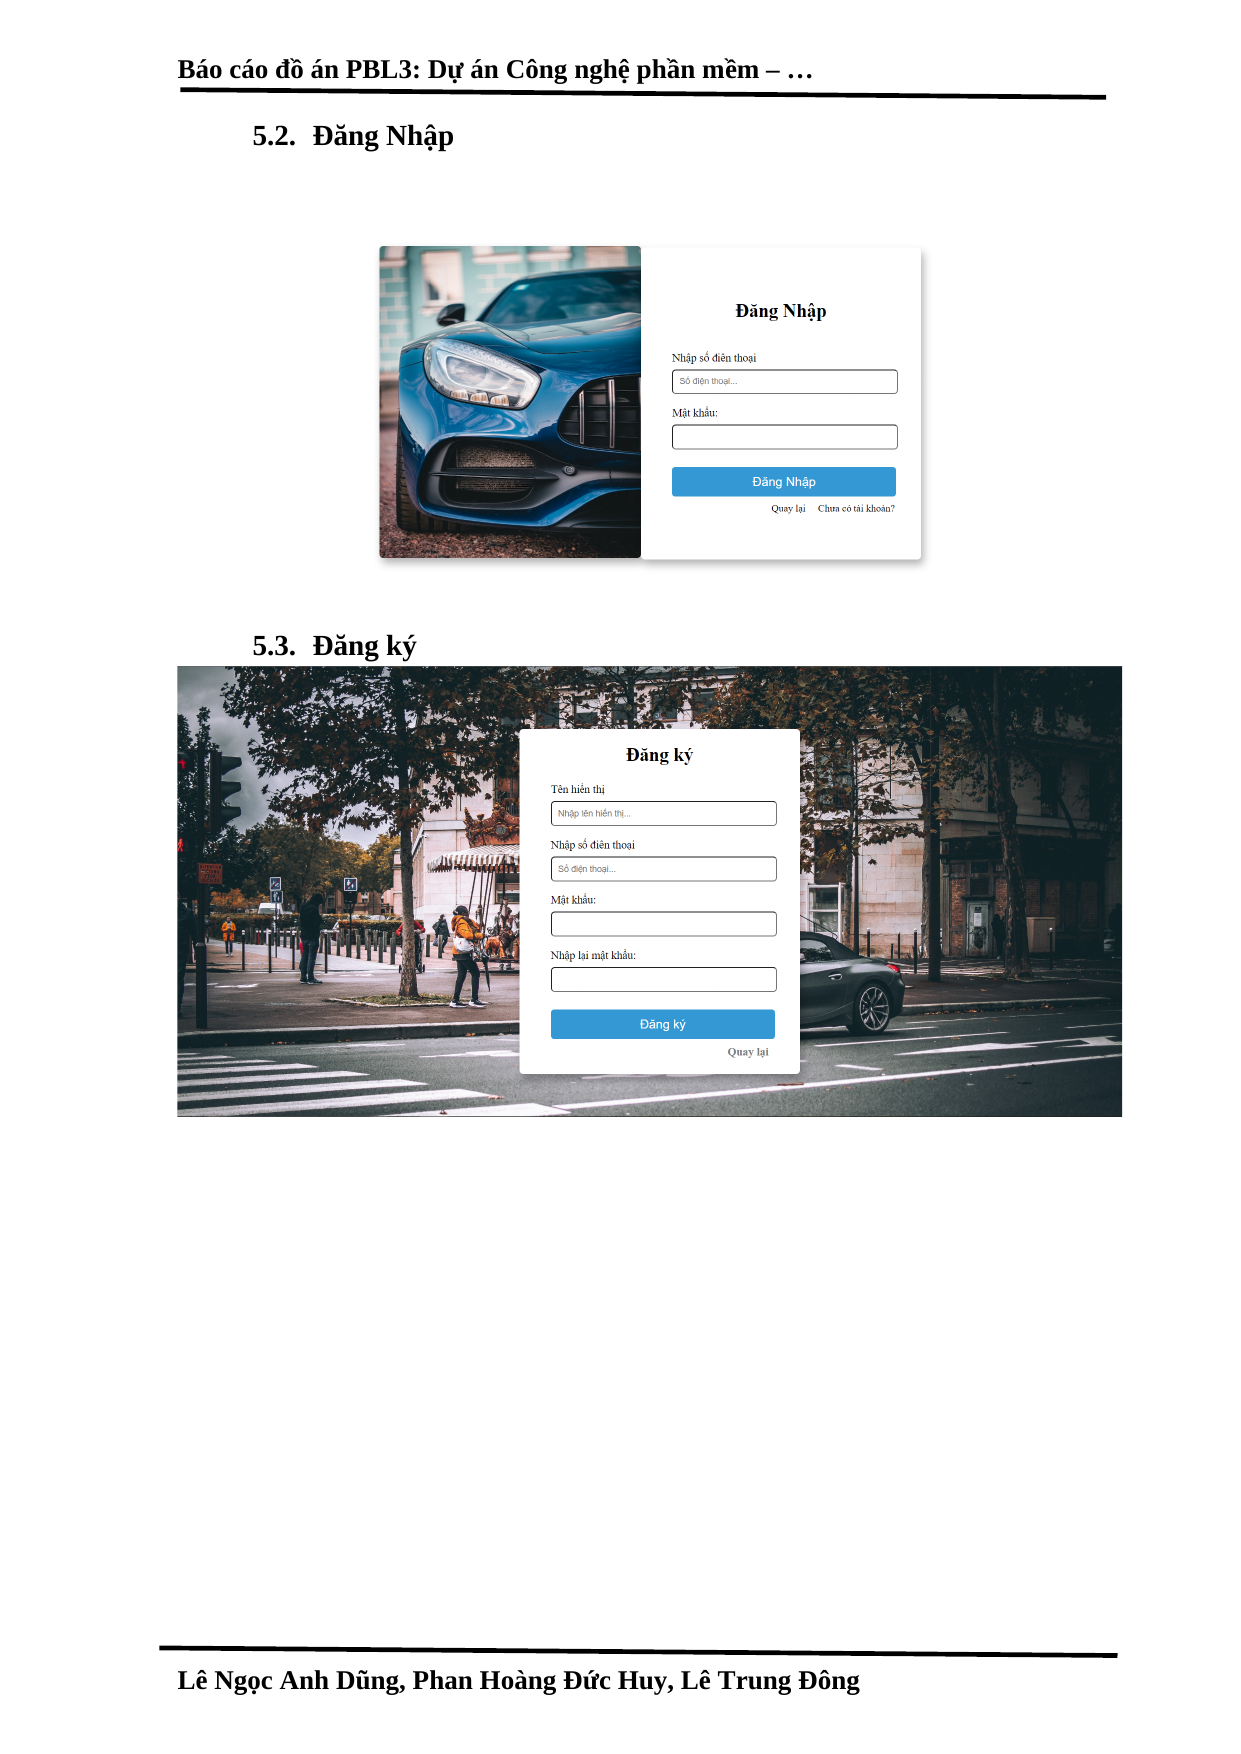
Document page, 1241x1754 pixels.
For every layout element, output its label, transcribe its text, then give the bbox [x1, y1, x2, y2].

picture [177, 666, 1123, 1117]
subtitle Đăng Nhập [252, 118, 1122, 152]
picture [177, 156, 1123, 603]
subtitle Đăng ký [252, 628, 1122, 662]
